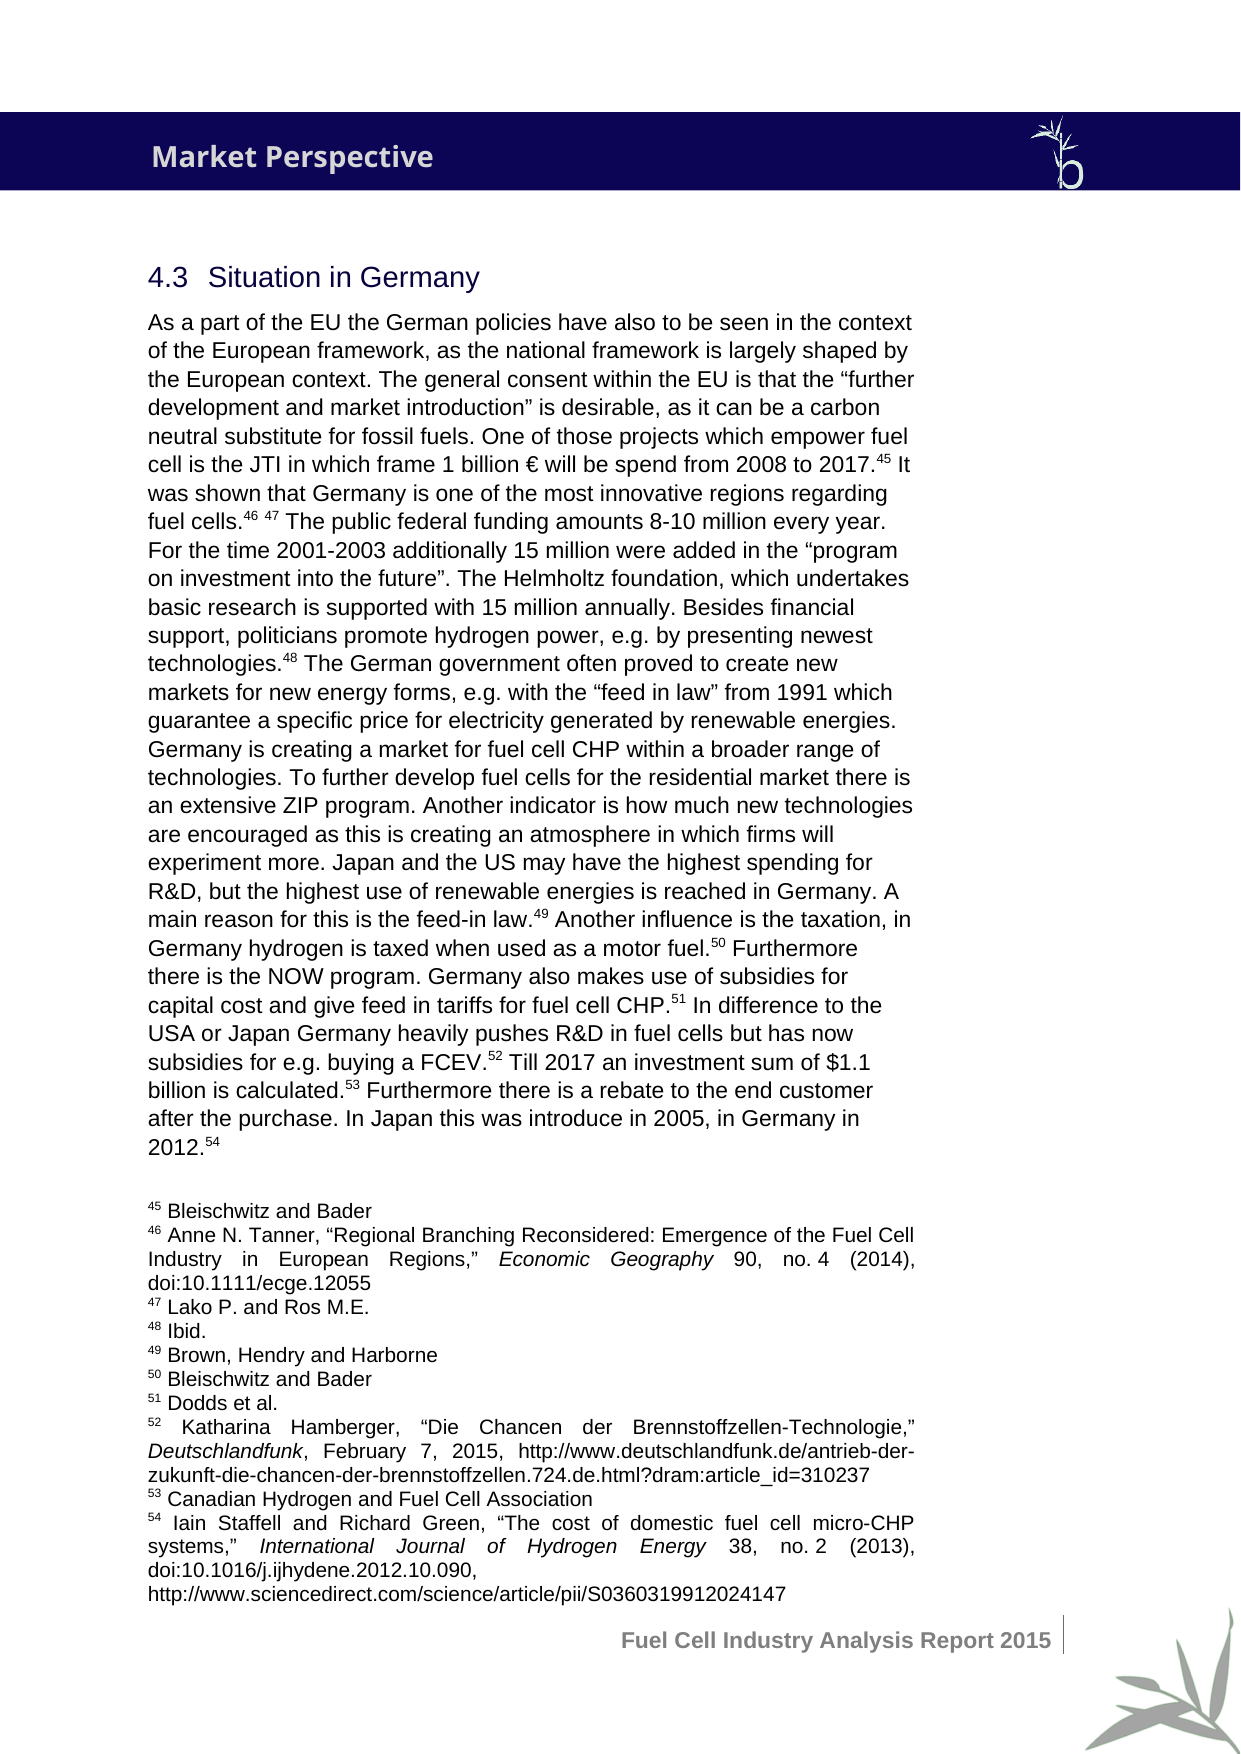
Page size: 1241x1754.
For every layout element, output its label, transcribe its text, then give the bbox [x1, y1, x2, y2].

subtitle Situation in Germany [148, 260, 915, 294]
text As a part of the EU the German policies have also to be seen in the context of the European framework, as the national framework is largely shaped by the European context. The general consent within the EU is that the “further development and market introduction” is desirable, as it can be a carbon neutral substitute for fossil fuels. One of those projects which empower fuel cell is the JTI in which frame 1 billion € will be spend from 2008 to 2017. It was shown that Germany is one of the most innovative regions regarding fuel cells. The public federal funding amounts 8-10 million every year. For the time 2001-2003 additionally 15 million were added in the “program on investment into the future”. The Helmholtz foundation, which undertakes basic research is supported with 15 million annually. Besides financial support, politicians promote hydrogen power, e.g. by presenting newest technologies. The German government often proved to create new markets for new energy forms, e.g. with the “feed in law” from 1991 which guarantee a specific price for electricity generated by renewable energies. Germany is creating a market for fuel cell CHP within a broader range of technologies. To further develop fuel cells for the residential market there is an extensive ZIP program. Another indicator is how much new technologies are encouraged as this is creating an atmosphere in which firms will experiment more. Japan and the US may have the highest spending for R&D, but the highest use of renewable energies is reached in Germany. A main reason for this is the feed-in law. Another influence is the taxation, in Germany hydrogen is taxed when used as a motor fuel. Furthermore there is the NOW program. Germany also makes use of subsidies for capital cost and give feed in tariffs for fuel cell CHP. In difference to the USA or Japan Germany heavily pushes R&D in fuel cells but has now subsidies for e.g. buying a FCEV. Till 2017 an investment sum of $1.1 billion is calculated. Furthermore there is a rebate to the end customer after the purchase. In Japan this was introduce in 2005, in Germany in 2012. [148, 309, 915, 1160]
picture [1068, 1607, 1241, 1754]
